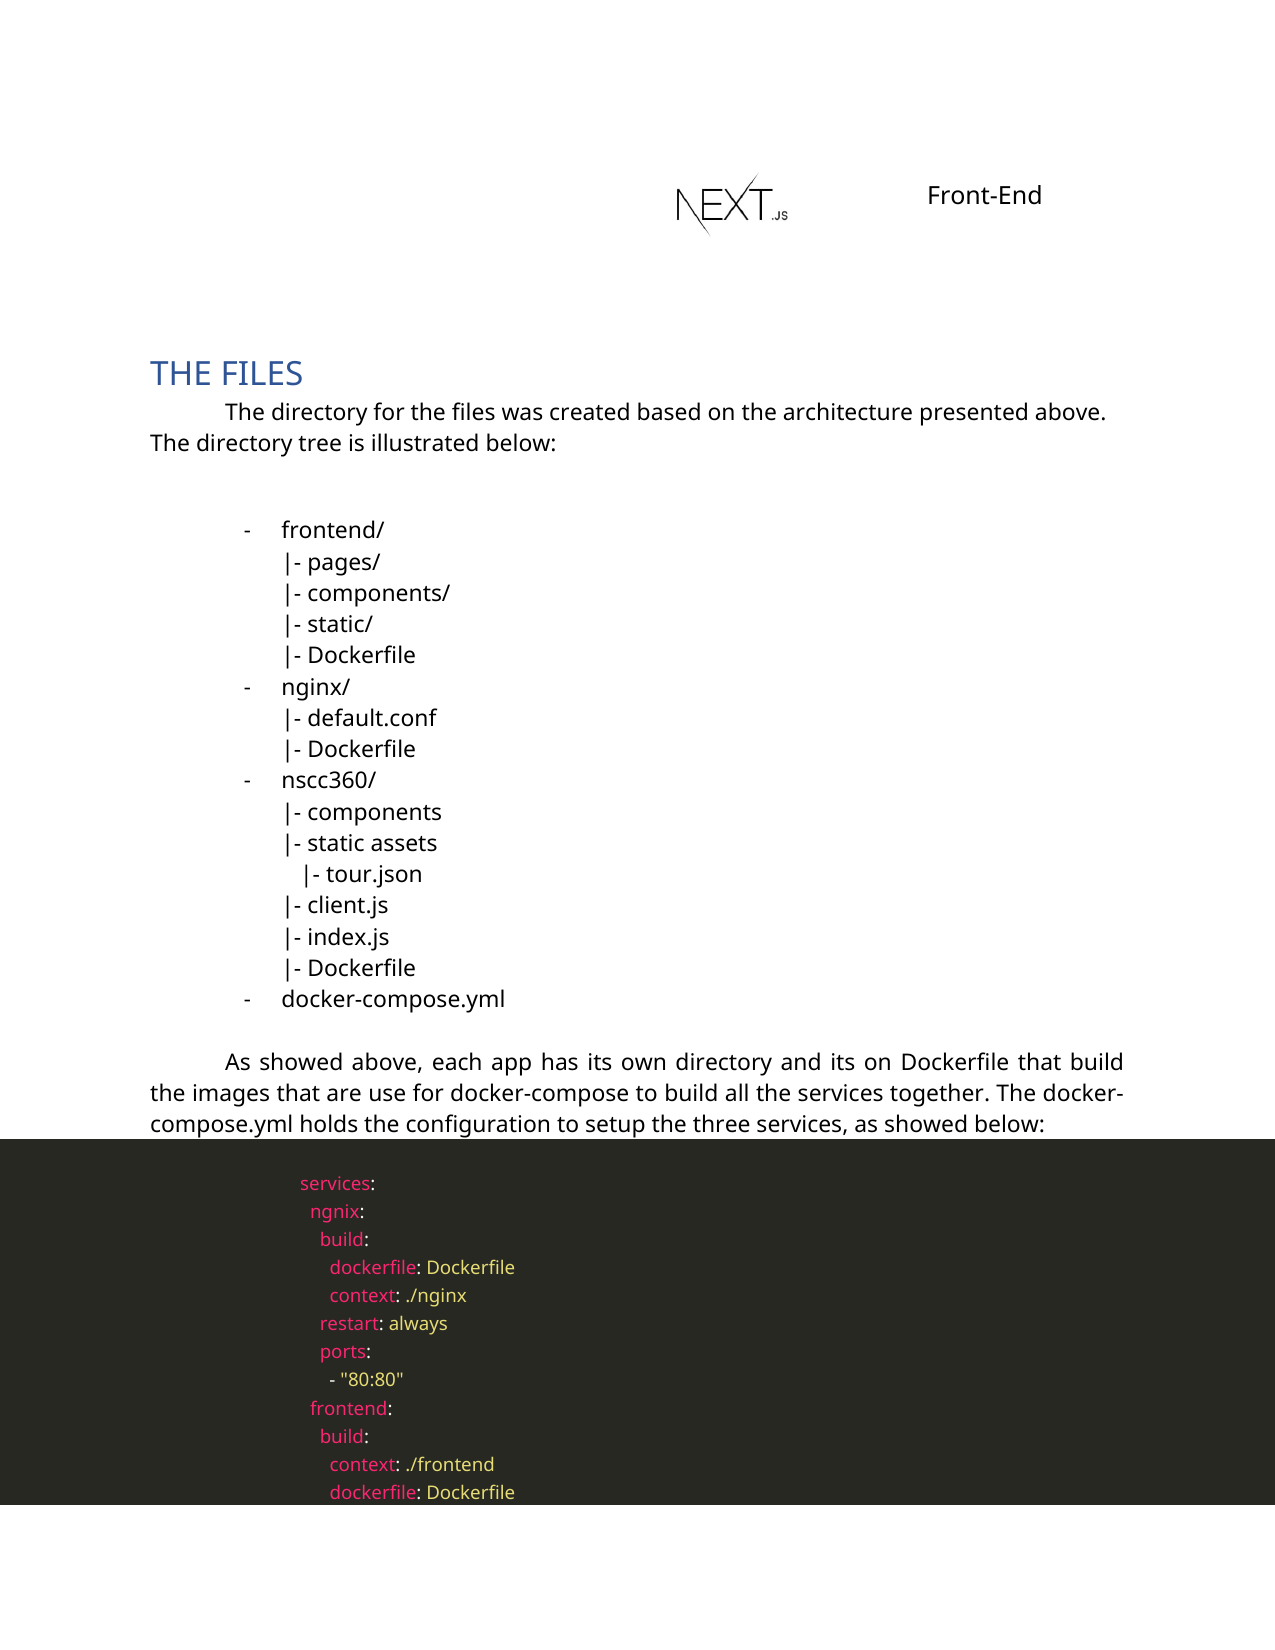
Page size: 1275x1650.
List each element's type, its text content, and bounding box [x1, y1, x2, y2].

list |- Dockerfile [281, 639, 1125, 670]
list frontend/ [244, 514, 1125, 545]
text dockerfile: Dockerfile [0, 1252, 1275, 1280]
list |- components/ [281, 577, 1125, 608]
text services: [0, 1167, 1275, 1195]
text frontend: [0, 1392, 1275, 1420]
picture [669, 172, 792, 239]
list |- static/ [281, 608, 1125, 639]
text The directory for the files was created based on the architecture presented above. The directory tree is illustrated below: [150, 395, 1125, 458]
list nginx/ [244, 670, 1125, 702]
list |- default.conf [281, 702, 1125, 733]
list |- Dockerfile [281, 952, 1125, 983]
text As showed above, each app has its own directory and its on Dockerfile that build the images that are use for docker-compose to build all the services together. The docker-compose.yml holds the configuration to setup the three services, as showed below: [150, 1045, 1125, 1139]
text ports: [0, 1336, 1275, 1364]
subtitle THE FILES [150, 350, 1125, 395]
text build: [0, 1223, 1275, 1252]
text restart: always [0, 1308, 1275, 1336]
text context: ./frontend [0, 1448, 1275, 1477]
text dockerfile: Dockerfile [0, 1477, 1275, 1505]
list |- static assets [281, 827, 1125, 858]
text - "80:80" [0, 1364, 1275, 1392]
list |- client.js [281, 889, 1125, 920]
list |- components [281, 795, 1125, 827]
list docker-compose.yml [244, 983, 1125, 1014]
text ngnix: [0, 1195, 1275, 1223]
text build: [0, 1420, 1275, 1448]
list |- Dockerfile [281, 733, 1125, 764]
list |- tour.json [281, 858, 1125, 889]
text context: ./nginx [0, 1280, 1275, 1308]
list nscc360/ [244, 764, 1125, 795]
list |- pages/ [281, 545, 1125, 577]
list |- index.js [281, 920, 1125, 952]
